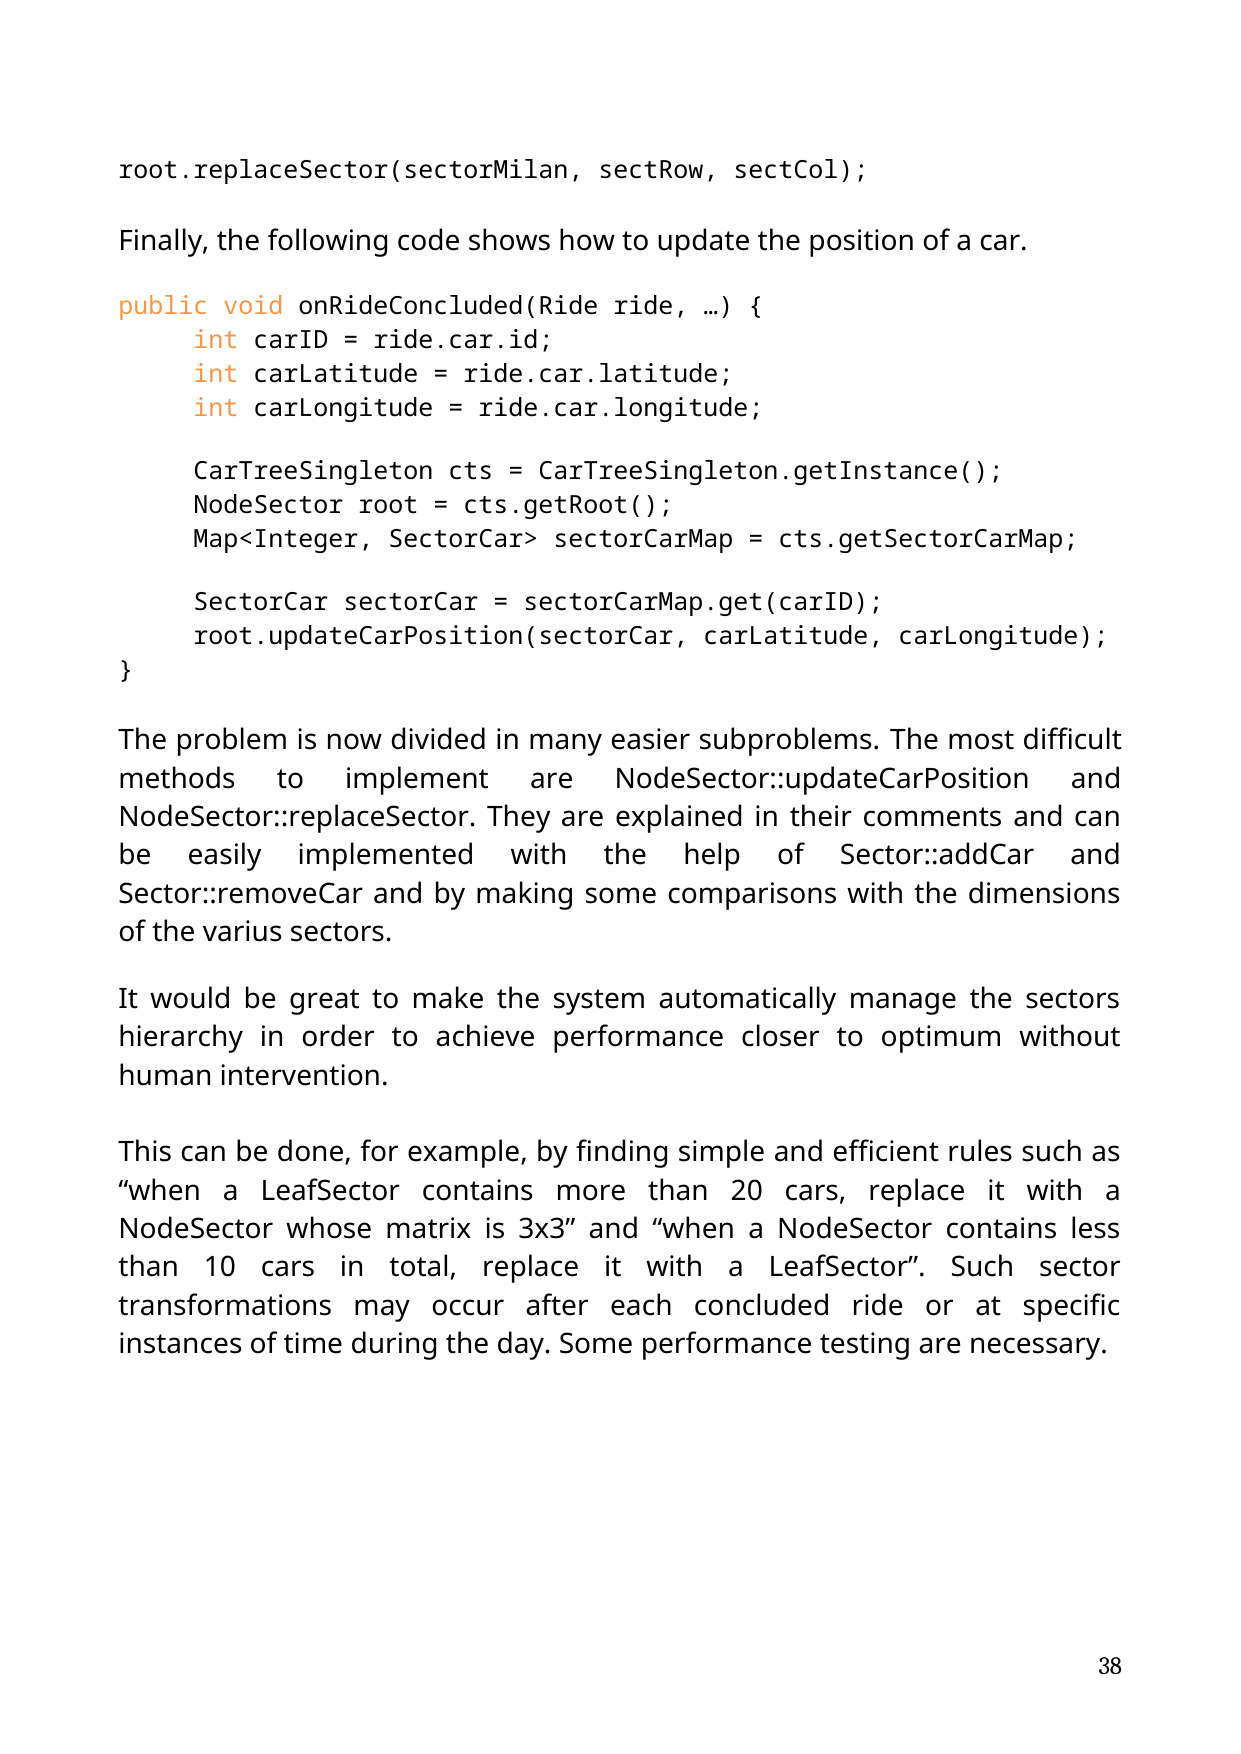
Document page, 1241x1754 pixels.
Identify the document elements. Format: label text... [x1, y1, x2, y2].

text The problem is now divided in many easier subproblems. The most difficult methods to implement are NodeSector::updateCarPosition and NodeSector::replaceSector. They are explained in their comments and can be easily implemented with the help of Sector::addCar and Sector::removeCar and by making some comparisons with the dimensions of the varius sectors. [118, 719, 1122, 949]
text } [118, 651, 1122, 686]
text int carID = ride.car.id; [118, 321, 1122, 356]
text root.replaceSector(sectorMilan, sectRow, sectCol); [118, 152, 1122, 186]
text public void onRideConcluded(Ride ride, …) { [118, 287, 1122, 321]
text It would be great to make the system automatically manage the sectors hierarchy in order to achieve performance closer to optimum without human intervention. [118, 978, 1122, 1093]
text SectorCar sectorCar = sectorCarMap.get(carID); [118, 583, 1122, 617]
text int carLongitude = ride.car.longitude; [118, 389, 1122, 424]
text NodeSector root = cts.getRoot(); [118, 486, 1122, 521]
text root.updateCarPosition(sectorCar, carLatitude, carLongitude); [118, 617, 1122, 651]
text Map<Integer, SectorCar> sectorCarMap = cts.getSectorCarMap; [118, 521, 1122, 554]
text int carLatitude = ride.car.latitude; [118, 356, 1122, 389]
text Finally, the following code shows how to update the position of a car. [118, 220, 1122, 259]
text This can be done, for example, by finding simple and efficient rules such as “when a LeafSector contains more than 20 cars, replace it with a NodeSector whose matrix is 3x3” and “when a NodeSector contains less than 10 cars in total, replace it with a LeafSector”. Such sector transformations may occur after each concluded ride or at specific instances of time during the day. Some performance testing are necessary. [118, 1132, 1122, 1362]
text CarTreeSingleton cts = CarTreeSingleton.getInstance(); [118, 452, 1122, 486]
